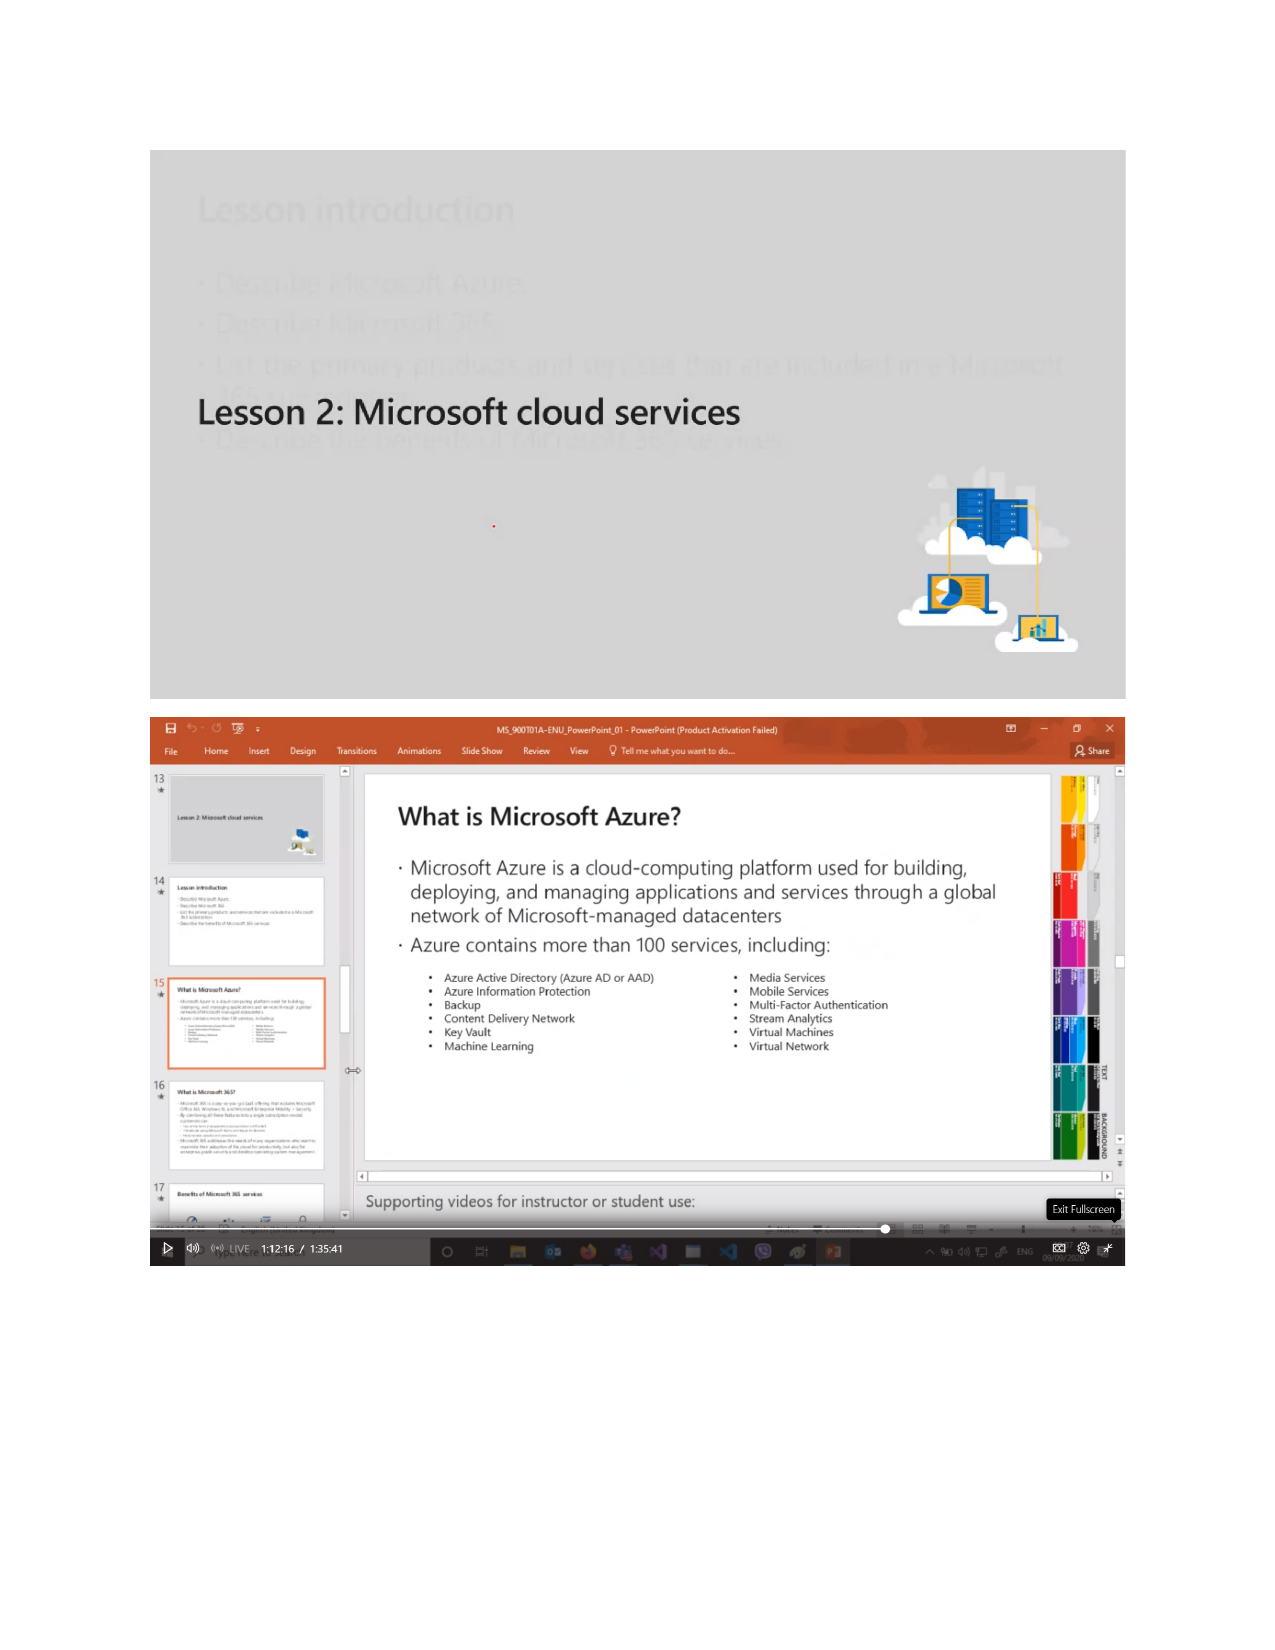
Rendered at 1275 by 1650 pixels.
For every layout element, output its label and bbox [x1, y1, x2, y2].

picture [150, 150, 1125, 699]
picture [150, 717, 1125, 1266]
